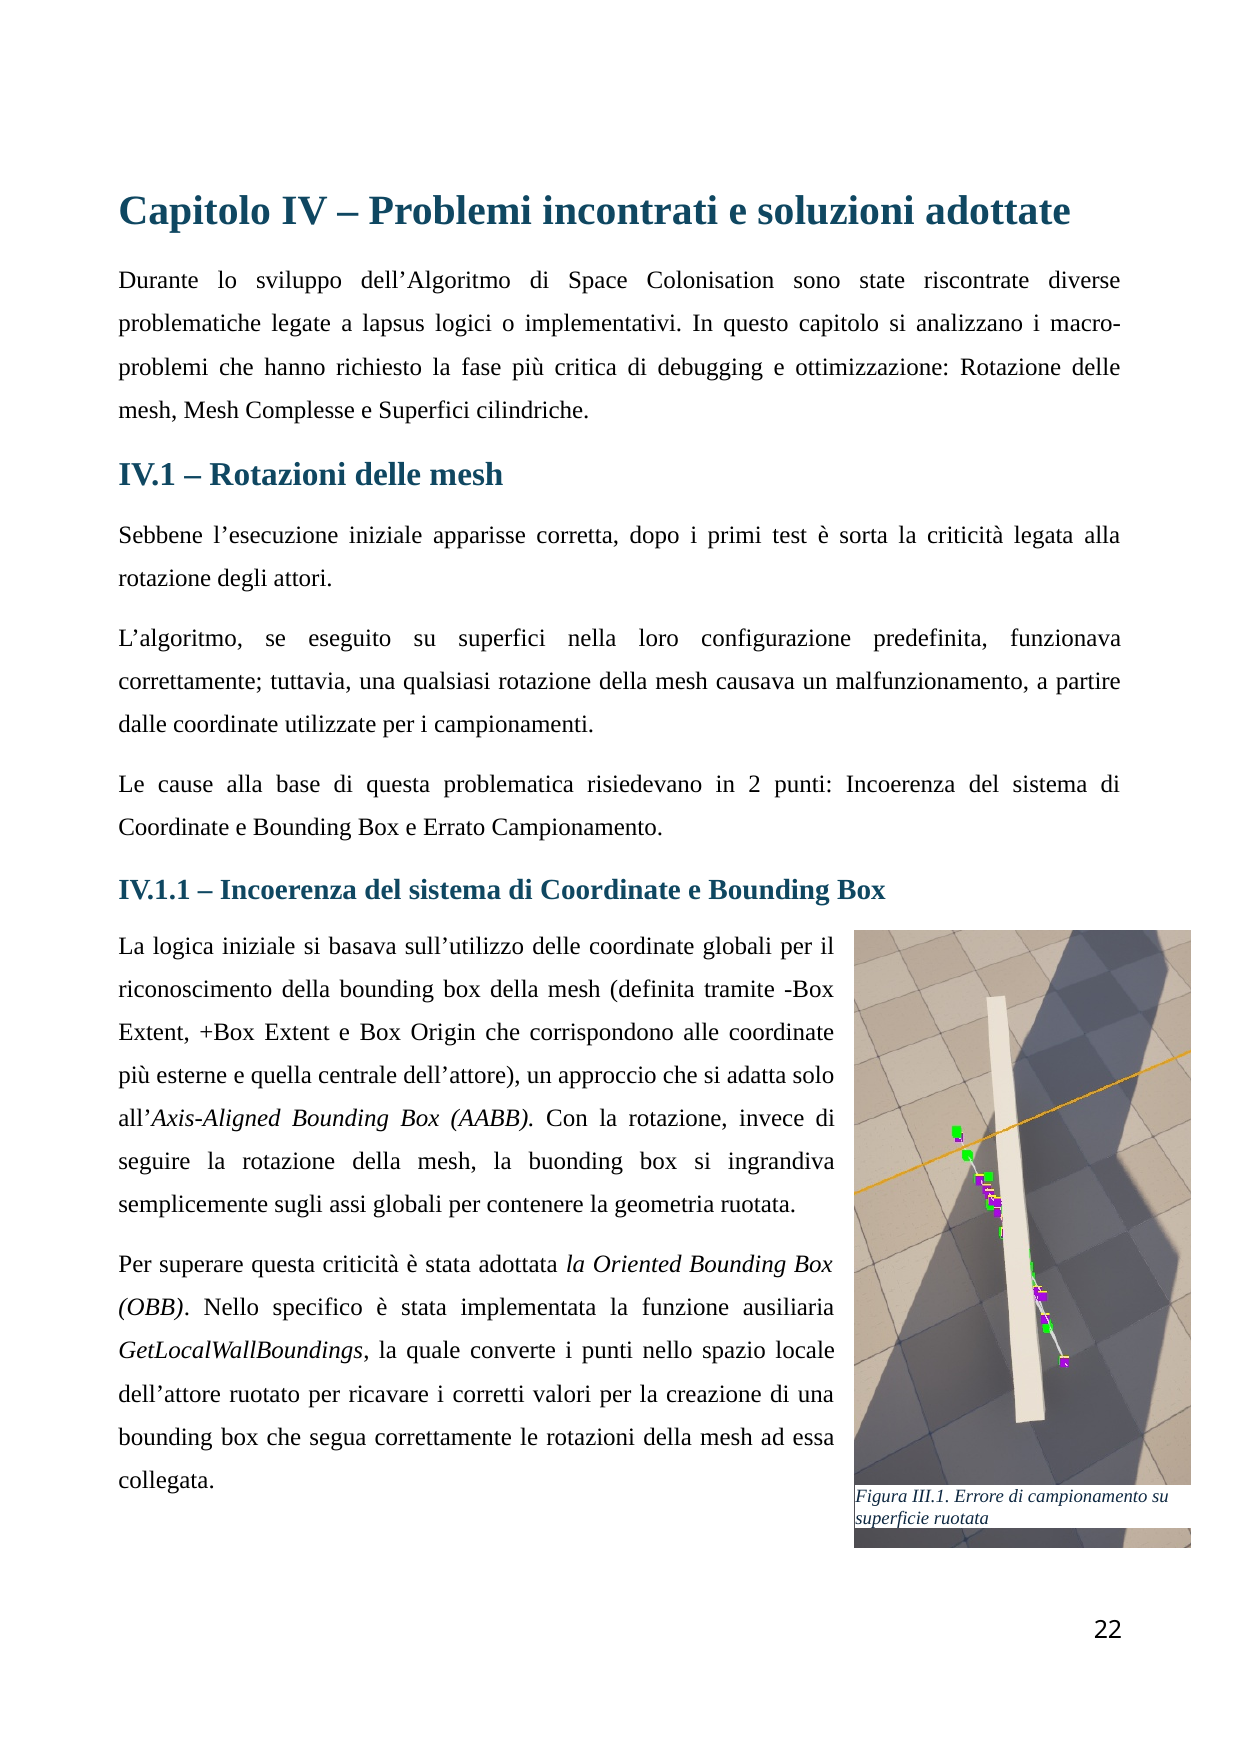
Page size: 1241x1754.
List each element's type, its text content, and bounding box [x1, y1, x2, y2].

text L’algoritmo, se eseguito su superfici nella loro configurazione predefinita, funzionava correttamente; tuttavia, una qualsiasi rotazione della mesh causava un malfunzionamento, a partire dalle coordinate utilizzate per i campionamenti. [118, 623, 1122, 738]
subtitle IV.1.1 – Incoerenza del sistema di Coordinate e Bounding Box [118, 872, 1122, 906]
text Sebbene l’esecuzione iniziale apparisse corretta, dopo i primi test è sorta la criticità legata alla rotazione degli attori. [118, 520, 1122, 592]
text Le cause alla base di questa problematica risiedevano in 2 punti: Incoerenza del sistema di Coordinate e Bounding Box e Errato Campionamento. [118, 769, 1122, 841]
text La logica iniziale si basava sull’utilizzo delle coordinate globali per il riconoscimento della bounding box della mesh (definita tramite -Box Extent, +Box Extent e Box Origin che corrispondono alle coordinate più esterne e quella centrale dell’attore), un approccio che si adatta solo all’Axis-Aligned Bounding Box (AABB). Con la rotazione, invece di seguire la rotazione della mesh, la buonding box si ingrandiva semplicemente sugli assi globali per contenere la geometria ruotata. [118, 931, 854, 1218]
text Per superare questa criticità è stata adottata la Oriented Bounding Box (OBB). Nello specifico è stata implementata la funzione ausiliaria GetLocalWallBoundings, la quale converte i punti nello spazio locale dell’attore ruotato per ricavare i corretti valori per la creazione di una bounding box che segua correttamente le rotazioni della mesh ad essa collegata. [118, 1249, 854, 1494]
subtitle IV.1 – Rotazioni delle mesh [118, 454, 1122, 493]
subtitle Capitolo IV – Problemi incontrati e soluzioni adottate [118, 185, 1122, 233]
text Durante lo sviluppo dell’Algoritmo di Space Colonisation sono state riscontrate diverse problematiche legate a lapsus logici o implementativi. In questo capitolo si analizzano i macro-problemi che hanno richiesto la fase più critica di debugging e ottimizzazione: Rotazione delle mesh, Mesh Complesse e Superfici cilindriche. [118, 265, 1122, 423]
picture [854, 930, 1191, 1548]
